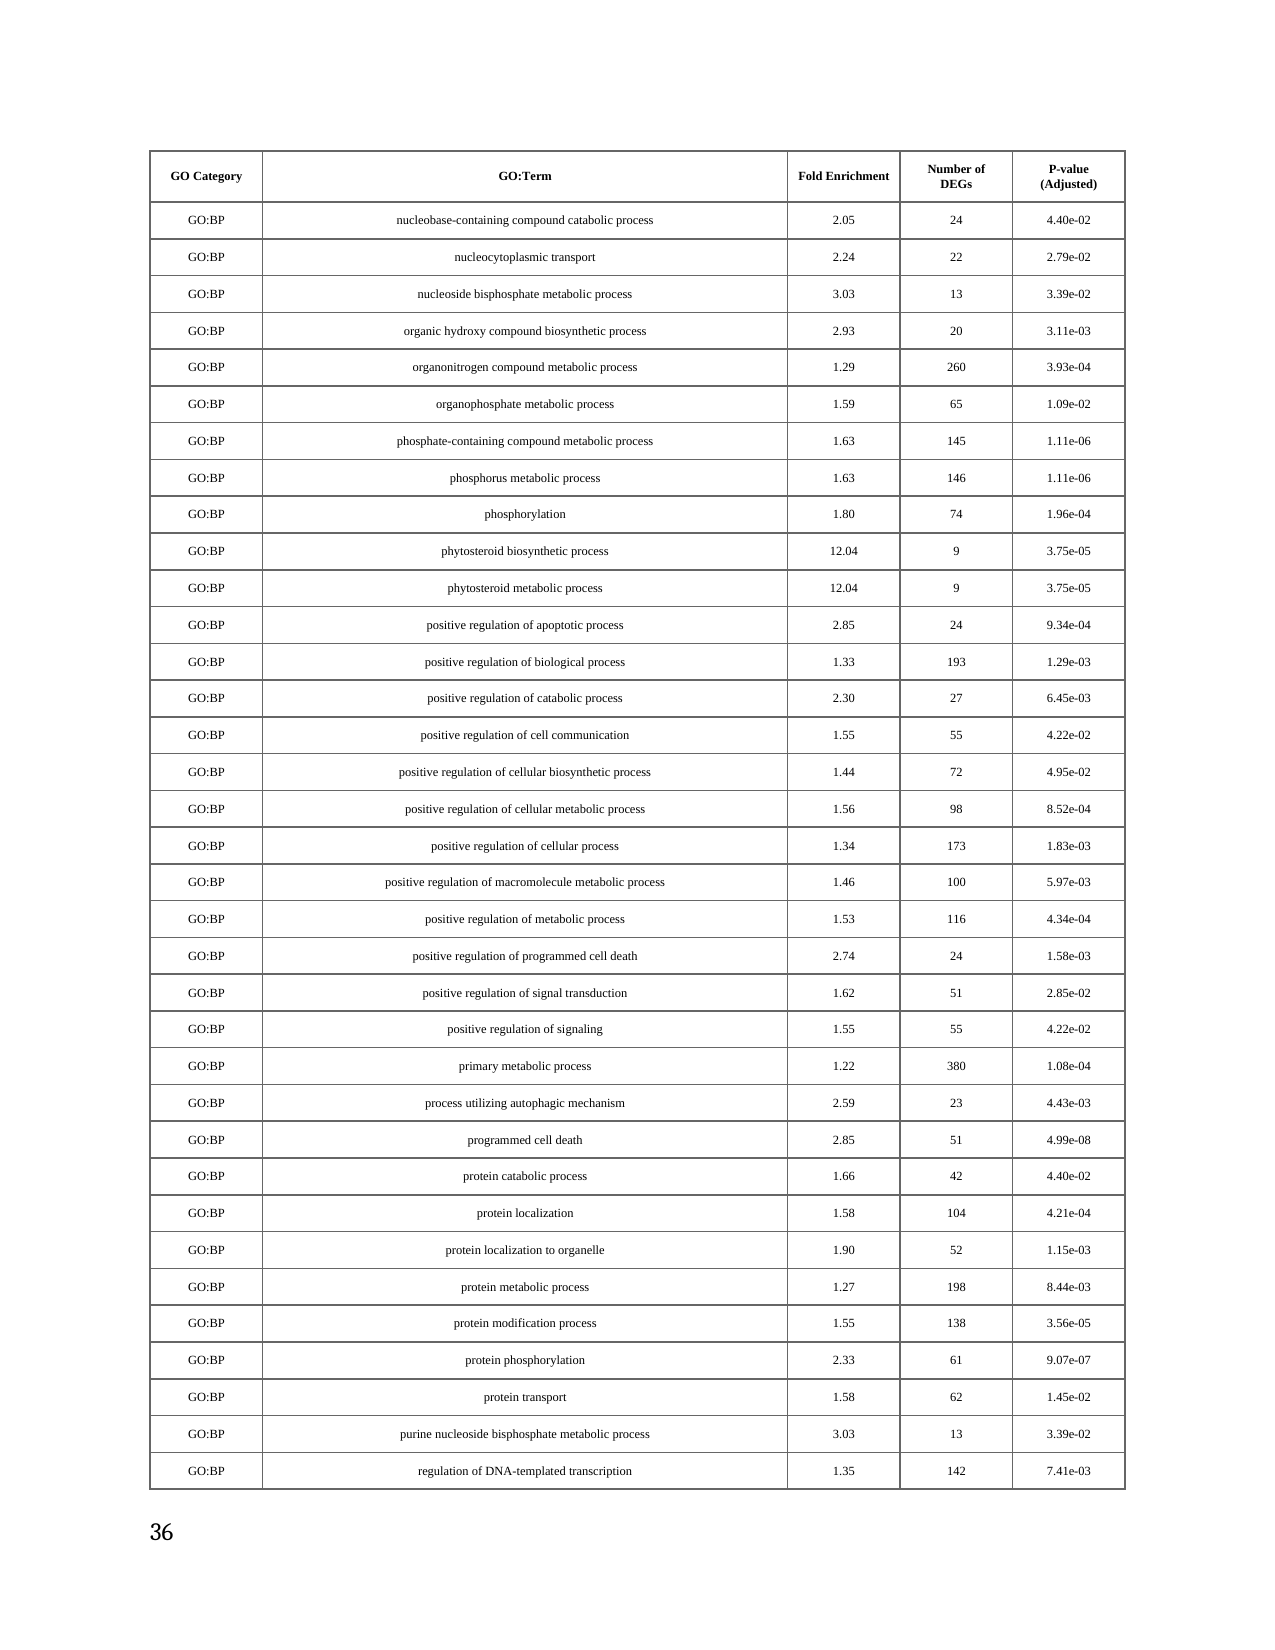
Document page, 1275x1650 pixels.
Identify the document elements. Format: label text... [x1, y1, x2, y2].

table_cell 4.22e-02 [1013, 1012, 1124, 1047]
table_cell 2.93 [788, 313, 899, 348]
table_cell 2.59 [788, 1085, 899, 1120]
table_cell 9.34e-04 [1013, 607, 1124, 642]
table_cell GO:BP [151, 1380, 262, 1414]
table_cell GO:BP [151, 1343, 262, 1378]
table_cell protein phosphorylation [263, 1343, 787, 1378]
table_cell GO:BP [151, 1159, 262, 1194]
table_cell 61 [901, 1343, 1012, 1378]
table_cell 4.95e-02 [1013, 754, 1124, 789]
table_cell 100 [901, 865, 1012, 900]
table_cell nucleoside bisphosphate metabolic process [263, 276, 787, 311]
table_cell 12.04 [788, 534, 899, 569]
table_header P-value (Adjusted) [1013, 152, 1124, 201]
table_cell organophosphate metabolic process [263, 387, 787, 422]
table_cell 1.29e-03 [1013, 644, 1124, 679]
table_cell GO:BP [151, 938, 262, 973]
table_cell 2.74 [788, 938, 899, 973]
table_cell GO:BP [151, 791, 262, 826]
table_header Number of DEGs [901, 152, 1012, 201]
table_cell 13 [901, 276, 1012, 311]
table_cell 1.46 [788, 865, 899, 900]
table_cell phosphorylation [263, 497, 787, 532]
table_cell positive regulation of cellular metabolic process [263, 791, 787, 826]
table_cell GO:BP [151, 1232, 262, 1267]
table_cell positive regulation of cellular biosynthetic process [263, 754, 787, 789]
table_cell GO:BP [151, 754, 262, 789]
table_cell positive regulation of apoptotic process [263, 607, 787, 642]
table_cell 2.33 [788, 1343, 899, 1378]
table_cell 2.85 [788, 1122, 899, 1157]
table_cell protein localization [263, 1196, 787, 1231]
table_cell 4.43e-03 [1013, 1085, 1124, 1120]
table_cell 4.40e-02 [1013, 1159, 1124, 1194]
table_cell 198 [901, 1269, 1012, 1304]
table_cell 1.63 [788, 460, 899, 495]
table_cell 22 [901, 240, 1012, 275]
table_cell 9 [901, 534, 1012, 569]
table_cell 2.85e-02 [1013, 975, 1124, 1010]
table_cell GO:BP [151, 350, 262, 385]
table_cell phosphorus metabolic process [263, 460, 787, 495]
table_cell 27 [901, 681, 1012, 716]
table_cell GO:BP [151, 423, 262, 458]
table_cell protein catabolic process [263, 1159, 787, 1194]
table_cell GO:BP [151, 1085, 262, 1120]
table_cell 2.85 [788, 607, 899, 642]
table_cell GO:BP [151, 313, 262, 348]
table_cell 116 [901, 901, 1012, 937]
table_cell programmed cell death [263, 1122, 787, 1157]
table_cell organic hydroxy compound biosynthetic process [263, 313, 787, 348]
table_cell 8.44e-03 [1013, 1269, 1124, 1304]
table_cell 3.39e-02 [1013, 276, 1124, 311]
table_cell GO:BP [151, 975, 262, 1010]
table_cell 55 [901, 1012, 1012, 1047]
table_cell 1.11e-06 [1013, 423, 1124, 458]
table_cell 173 [901, 828, 1012, 863]
table_cell 8.52e-04 [1013, 791, 1124, 826]
table_cell 24 [901, 203, 1012, 238]
table_cell GO:BP [151, 387, 262, 422]
table_cell GO:BP [151, 1306, 262, 1341]
table_cell 24 [901, 938, 1012, 973]
table_cell regulation of DNA-templated transcription [263, 1453, 787, 1488]
table_cell 1.15e-03 [1013, 1232, 1124, 1267]
table_cell 142 [901, 1453, 1012, 1488]
table_cell protein transport [263, 1380, 787, 1414]
table_cell 1.35 [788, 1453, 899, 1488]
table_cell positive regulation of signal transduction [263, 975, 787, 1010]
table_cell process utilizing autophagic mechanism [263, 1085, 787, 1120]
table_cell GO:BP [151, 1416, 262, 1451]
table_cell 1.80 [788, 497, 899, 532]
table_cell phosphate-containing compound metabolic process [263, 423, 787, 458]
table_cell 3.11e-03 [1013, 313, 1124, 348]
table_cell 1.59 [788, 387, 899, 422]
table_cell GO:BP [151, 644, 262, 679]
table_cell 1.11e-06 [1013, 460, 1124, 495]
table_cell 51 [901, 975, 1012, 1010]
table_cell nucleobase-containing compound catabolic process [263, 203, 787, 238]
table_cell 3.56e-05 [1013, 1306, 1124, 1341]
table_cell 1.55 [788, 1012, 899, 1047]
table_cell 1.62 [788, 975, 899, 1010]
table_cell 1.53 [788, 901, 899, 937]
table_cell primary metabolic process [263, 1048, 787, 1084]
table_cell 3.03 [788, 276, 899, 311]
table_cell 3.39e-02 [1013, 1416, 1124, 1451]
table_cell 51 [901, 1122, 1012, 1157]
table_cell GO:BP [151, 1048, 262, 1084]
table_cell 1.58 [788, 1196, 899, 1231]
table_cell positive regulation of signaling [263, 1012, 787, 1047]
table_cell 2.05 [788, 203, 899, 238]
table_cell GO:BP [151, 534, 262, 569]
table_cell phytosteroid metabolic process [263, 571, 787, 606]
table_cell 138 [901, 1306, 1012, 1341]
table_cell 1.63 [788, 423, 899, 458]
table_cell 62 [901, 1380, 1012, 1414]
table_cell GO:BP [151, 203, 262, 238]
table_cell 9 [901, 571, 1012, 606]
table_cell 1.22 [788, 1048, 899, 1084]
table_cell 146 [901, 460, 1012, 495]
table_cell GO:BP [151, 607, 262, 642]
table_cell GO:BP [151, 497, 262, 532]
table_cell 1.56 [788, 791, 899, 826]
table_header GO Category [151, 152, 262, 201]
table_cell 4.22e-02 [1013, 718, 1124, 753]
table_cell 9.07e-07 [1013, 1343, 1124, 1378]
table_cell 74 [901, 497, 1012, 532]
table_cell 7.41e-03 [1013, 1453, 1124, 1488]
table_cell 1.08e-04 [1013, 1048, 1124, 1084]
table_cell GO:BP [151, 276, 262, 311]
table_cell 380 [901, 1048, 1012, 1084]
table_cell 1.29 [788, 350, 899, 385]
table_cell purine nucleoside bisphosphate metabolic process [263, 1416, 787, 1451]
table_cell 13 [901, 1416, 1012, 1451]
table_cell GO:BP [151, 901, 262, 937]
table_cell 52 [901, 1232, 1012, 1267]
table_cell 1.66 [788, 1159, 899, 1194]
table_cell 1.45e-02 [1013, 1380, 1124, 1414]
table_cell GO:BP [151, 865, 262, 900]
table_cell GO:BP [151, 1453, 262, 1488]
table_header Fold Enrichment [788, 152, 899, 201]
table_cell 6.45e-03 [1013, 681, 1124, 716]
table_cell 1.55 [788, 1306, 899, 1341]
table_cell GO:BP [151, 240, 262, 275]
table_cell 5.97e-03 [1013, 865, 1124, 900]
table_cell 193 [901, 644, 1012, 679]
table_cell GO:BP [151, 571, 262, 606]
table_cell 23 [901, 1085, 1012, 1120]
table_cell 3.75e-05 [1013, 571, 1124, 606]
table_cell 24 [901, 607, 1012, 642]
table_cell GO:BP [151, 681, 262, 716]
table_cell 4.21e-04 [1013, 1196, 1124, 1231]
table_cell 1.58 [788, 1380, 899, 1414]
table_cell phytosteroid biosynthetic process [263, 534, 787, 569]
table_cell GO:BP [151, 1122, 262, 1157]
table_cell 1.96e-04 [1013, 497, 1124, 532]
table_cell 260 [901, 350, 1012, 385]
table_cell 12.04 [788, 571, 899, 606]
table_cell protein metabolic process [263, 1269, 787, 1304]
table_cell 1.58e-03 [1013, 938, 1124, 973]
table_cell 3.75e-05 [1013, 534, 1124, 569]
table_cell 1.09e-02 [1013, 387, 1124, 422]
table_cell protein localization to organelle [263, 1232, 787, 1267]
table_cell positive regulation of catabolic process [263, 681, 787, 716]
table_cell nucleocytoplasmic transport [263, 240, 787, 275]
table_cell 1.44 [788, 754, 899, 789]
table_cell protein modification process [263, 1306, 787, 1341]
table_cell 2.30 [788, 681, 899, 716]
table_cell 1.27 [788, 1269, 899, 1304]
table_cell 72 [901, 754, 1012, 789]
table_cell 1.33 [788, 644, 899, 679]
table_cell GO:BP [151, 460, 262, 495]
table_cell positive regulation of cell communication [263, 718, 787, 753]
table_cell positive regulation of programmed cell death [263, 938, 787, 973]
table_cell GO:BP [151, 1269, 262, 1304]
table_header GO:Term [263, 152, 787, 201]
table_cell 104 [901, 1196, 1012, 1231]
table_cell 2.79e-02 [1013, 240, 1124, 275]
table_cell 1.83e-03 [1013, 828, 1124, 863]
table_cell positive regulation of biological process [263, 644, 787, 679]
table_cell positive regulation of macromolecule metabolic process [263, 865, 787, 900]
table_cell 42 [901, 1159, 1012, 1194]
table_cell 4.40e-02 [1013, 203, 1124, 238]
table_cell 1.34 [788, 828, 899, 863]
table_cell positive regulation of cellular process [263, 828, 787, 863]
table_cell positive regulation of metabolic process [263, 901, 787, 937]
table_cell 145 [901, 423, 1012, 458]
table_cell 4.99e-08 [1013, 1122, 1124, 1157]
table_cell GO:BP [151, 718, 262, 753]
table_cell 55 [901, 718, 1012, 753]
table_cell 65 [901, 387, 1012, 422]
table_cell 2.24 [788, 240, 899, 275]
table_cell GO:BP [151, 1196, 262, 1231]
table_cell 3.93e-04 [1013, 350, 1124, 385]
table_cell 1.90 [788, 1232, 899, 1267]
table_cell 20 [901, 313, 1012, 348]
table_cell 3.03 [788, 1416, 899, 1451]
table_cell GO:BP [151, 828, 262, 863]
table_cell 4.34e-04 [1013, 901, 1124, 937]
table_cell 1.55 [788, 718, 899, 753]
table_cell GO:BP [151, 1012, 262, 1047]
table_cell organonitrogen compound metabolic process [263, 350, 787, 385]
table_cell 98 [901, 791, 1012, 826]
